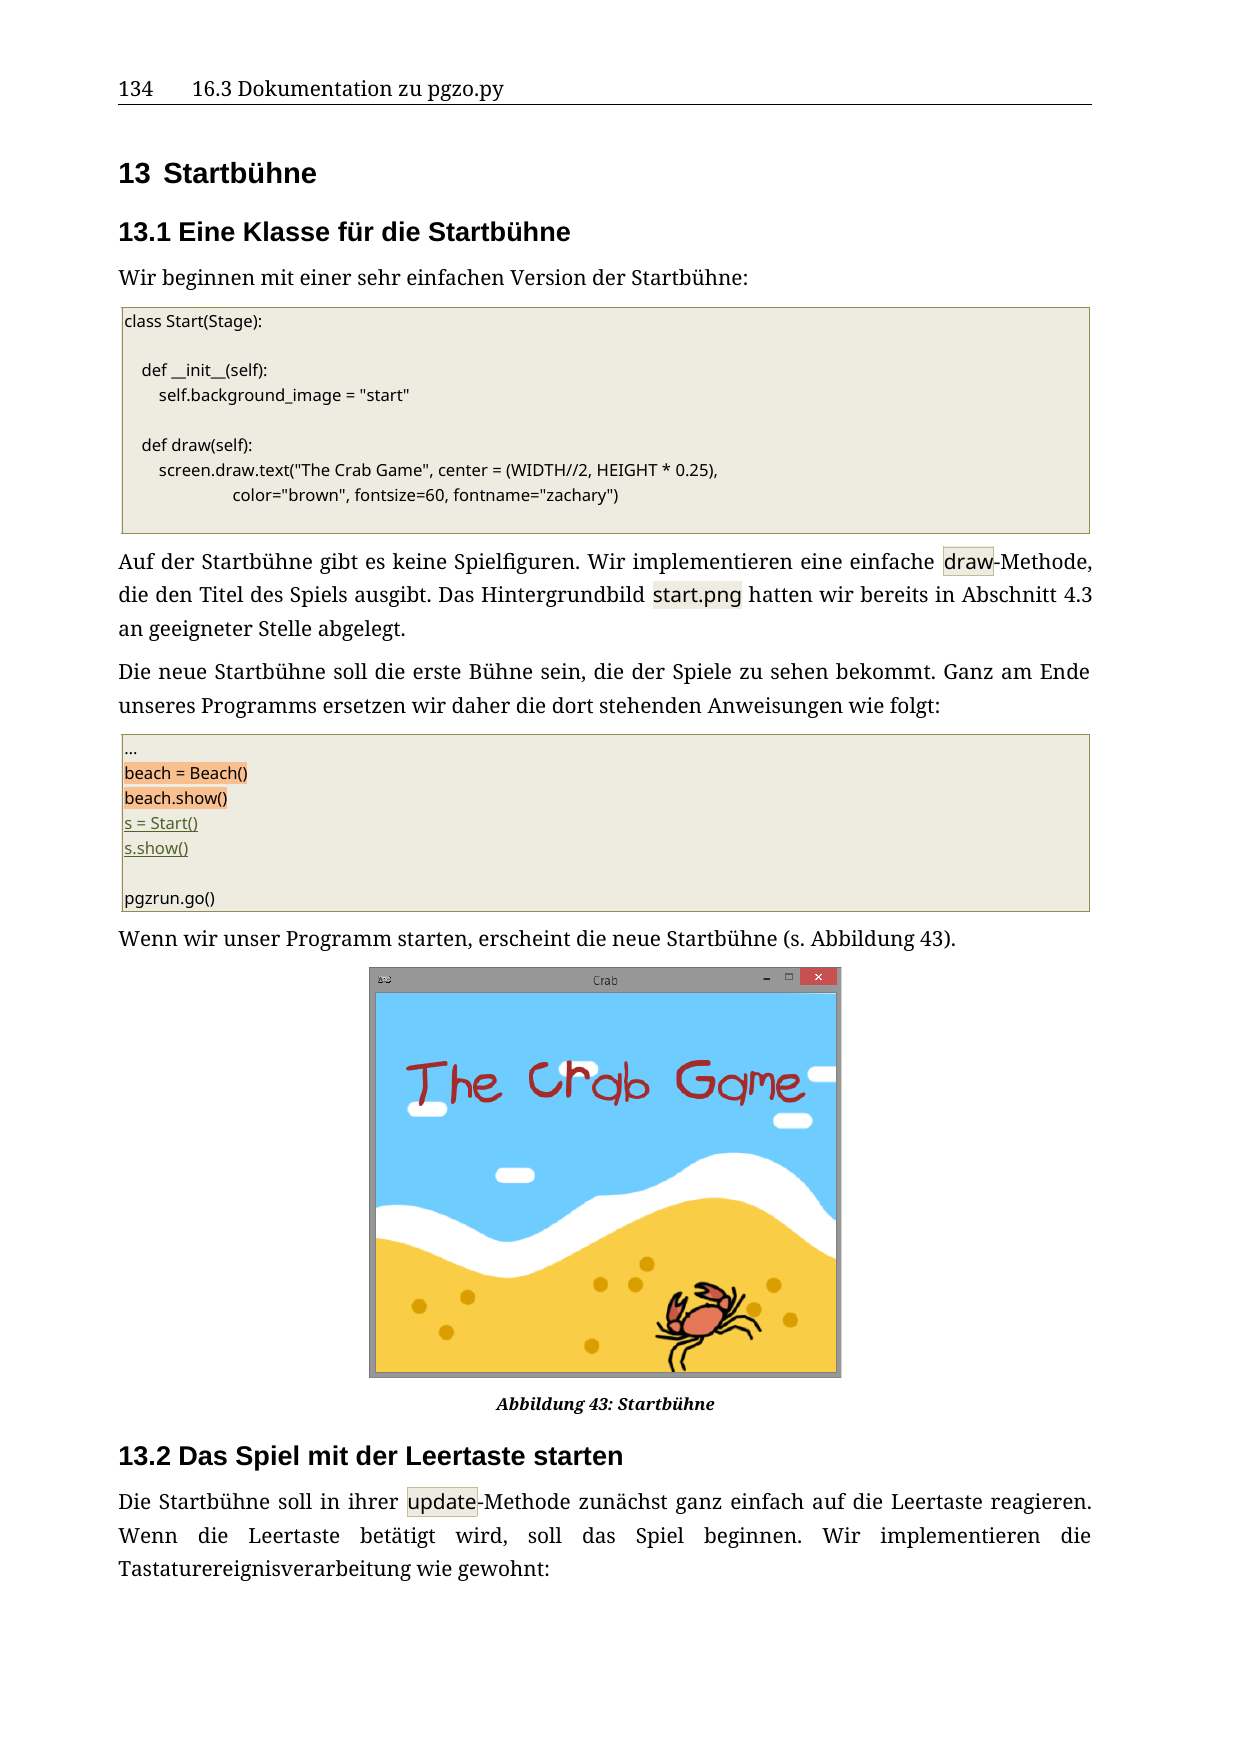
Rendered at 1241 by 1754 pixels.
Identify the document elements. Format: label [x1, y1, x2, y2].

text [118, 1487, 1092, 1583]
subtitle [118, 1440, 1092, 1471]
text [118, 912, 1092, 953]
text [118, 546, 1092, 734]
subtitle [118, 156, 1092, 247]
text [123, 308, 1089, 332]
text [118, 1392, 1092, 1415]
picture [369, 967, 842, 1378]
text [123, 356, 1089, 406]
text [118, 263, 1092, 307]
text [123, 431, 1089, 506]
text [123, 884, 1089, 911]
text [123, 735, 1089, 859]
